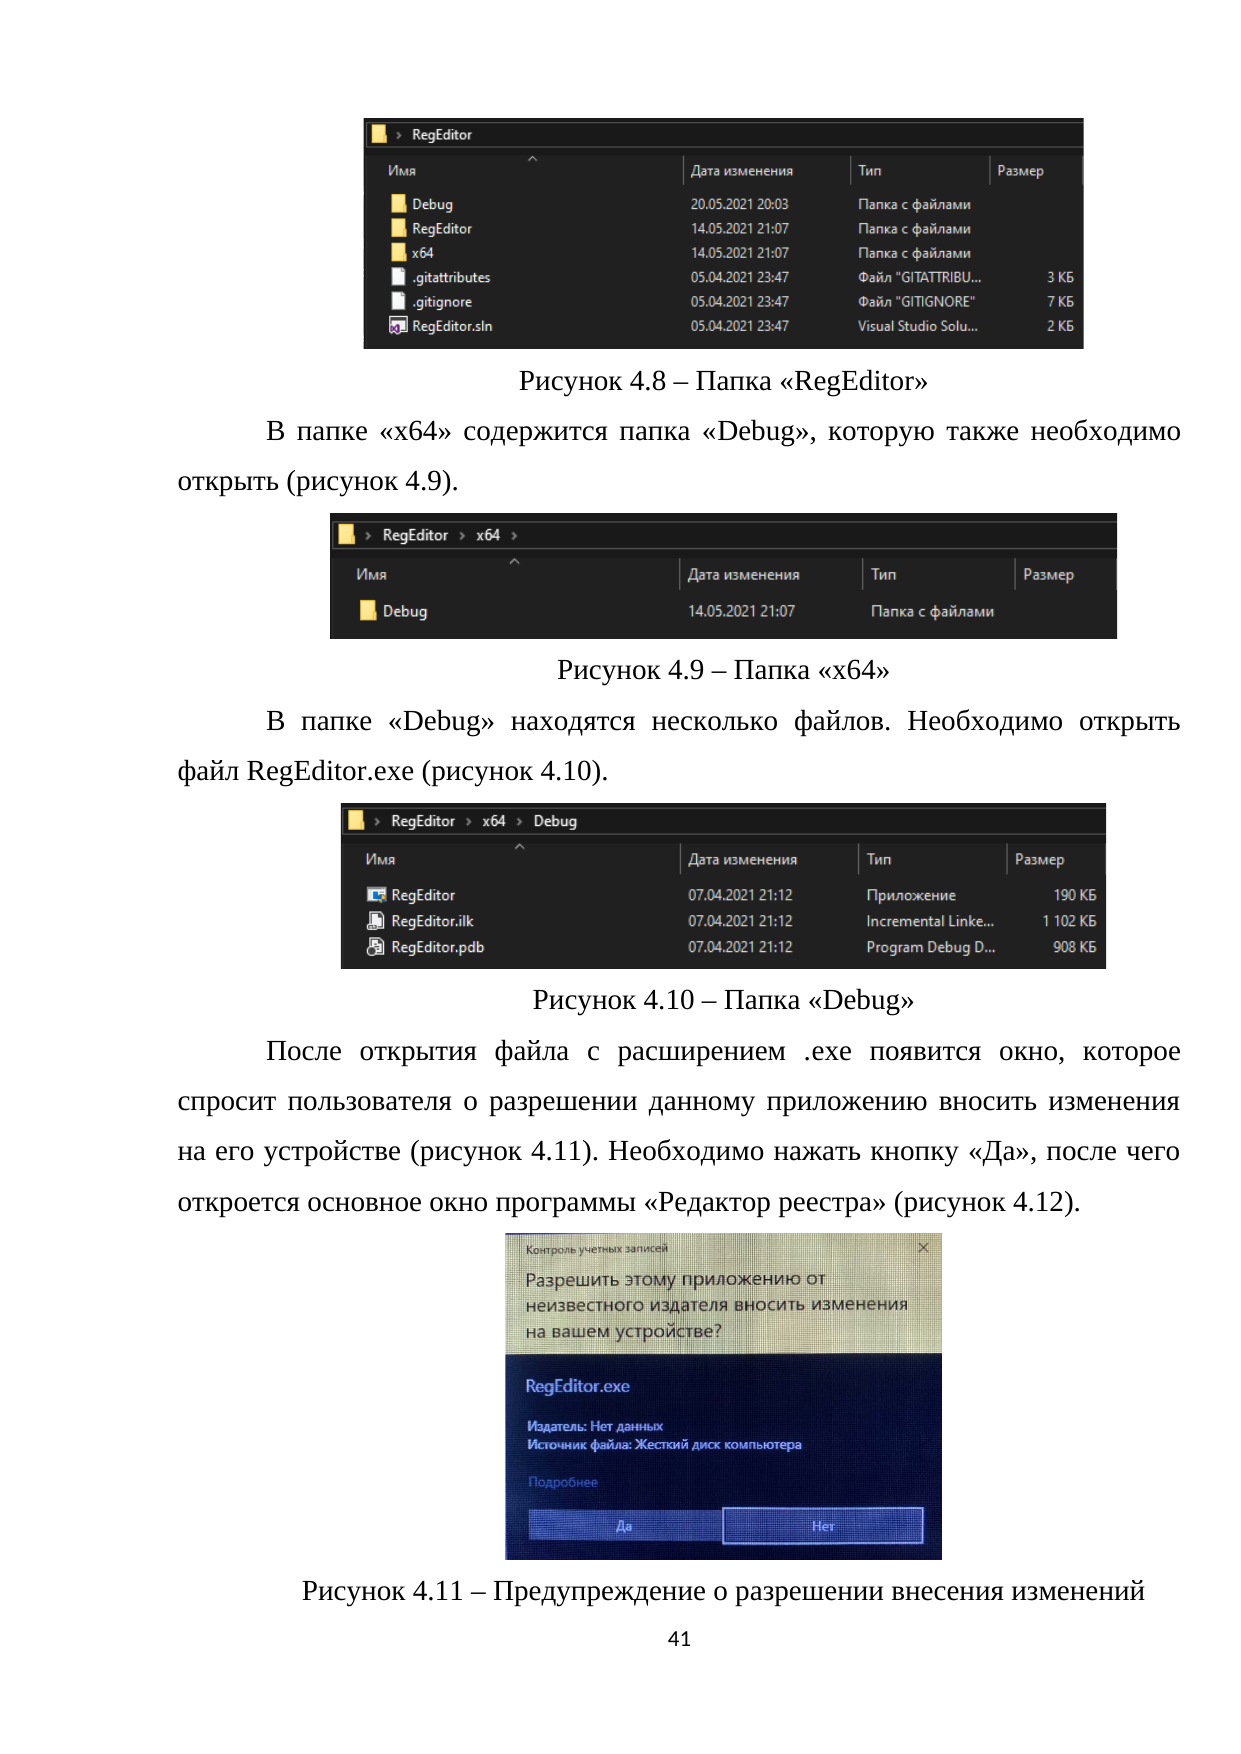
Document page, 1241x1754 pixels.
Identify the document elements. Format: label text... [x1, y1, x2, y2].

text Рисунок 4.11 – Предупреждение о разрешении внесения изменений [177, 1573, 1181, 1607]
picture [505, 1233, 942, 1560]
picture [340, 803, 1107, 969]
text Рисунок 4.8 – Папка «RegEditor» [177, 363, 1181, 396]
text После открытия файла с расширением .exe появится окно, которое спросит пользователя о разрешении данному приложению вносить изменения на его устройстве (рисунок 4.11). Необходимо нажать кнопку «Да», после чего откроется основное окно программы «Редактор реестра» (рисунок 4.12). [177, 1033, 1181, 1217]
picture [363, 118, 1084, 349]
text Рисунок 4.10 – Папка «Debug» [177, 982, 1181, 1016]
text В папке «Debug» находятся несколько файлов. Необходимо открыть файл RegEditor.exe (рисунок 4.10). [177, 703, 1181, 787]
text В папке «х64» содержится папка «Debug», которую также необходимо открыть (рисунок 4.9). [177, 413, 1181, 497]
picture [330, 513, 1118, 639]
text Рисунок 4.9 – Папка «х64» [177, 652, 1181, 686]
